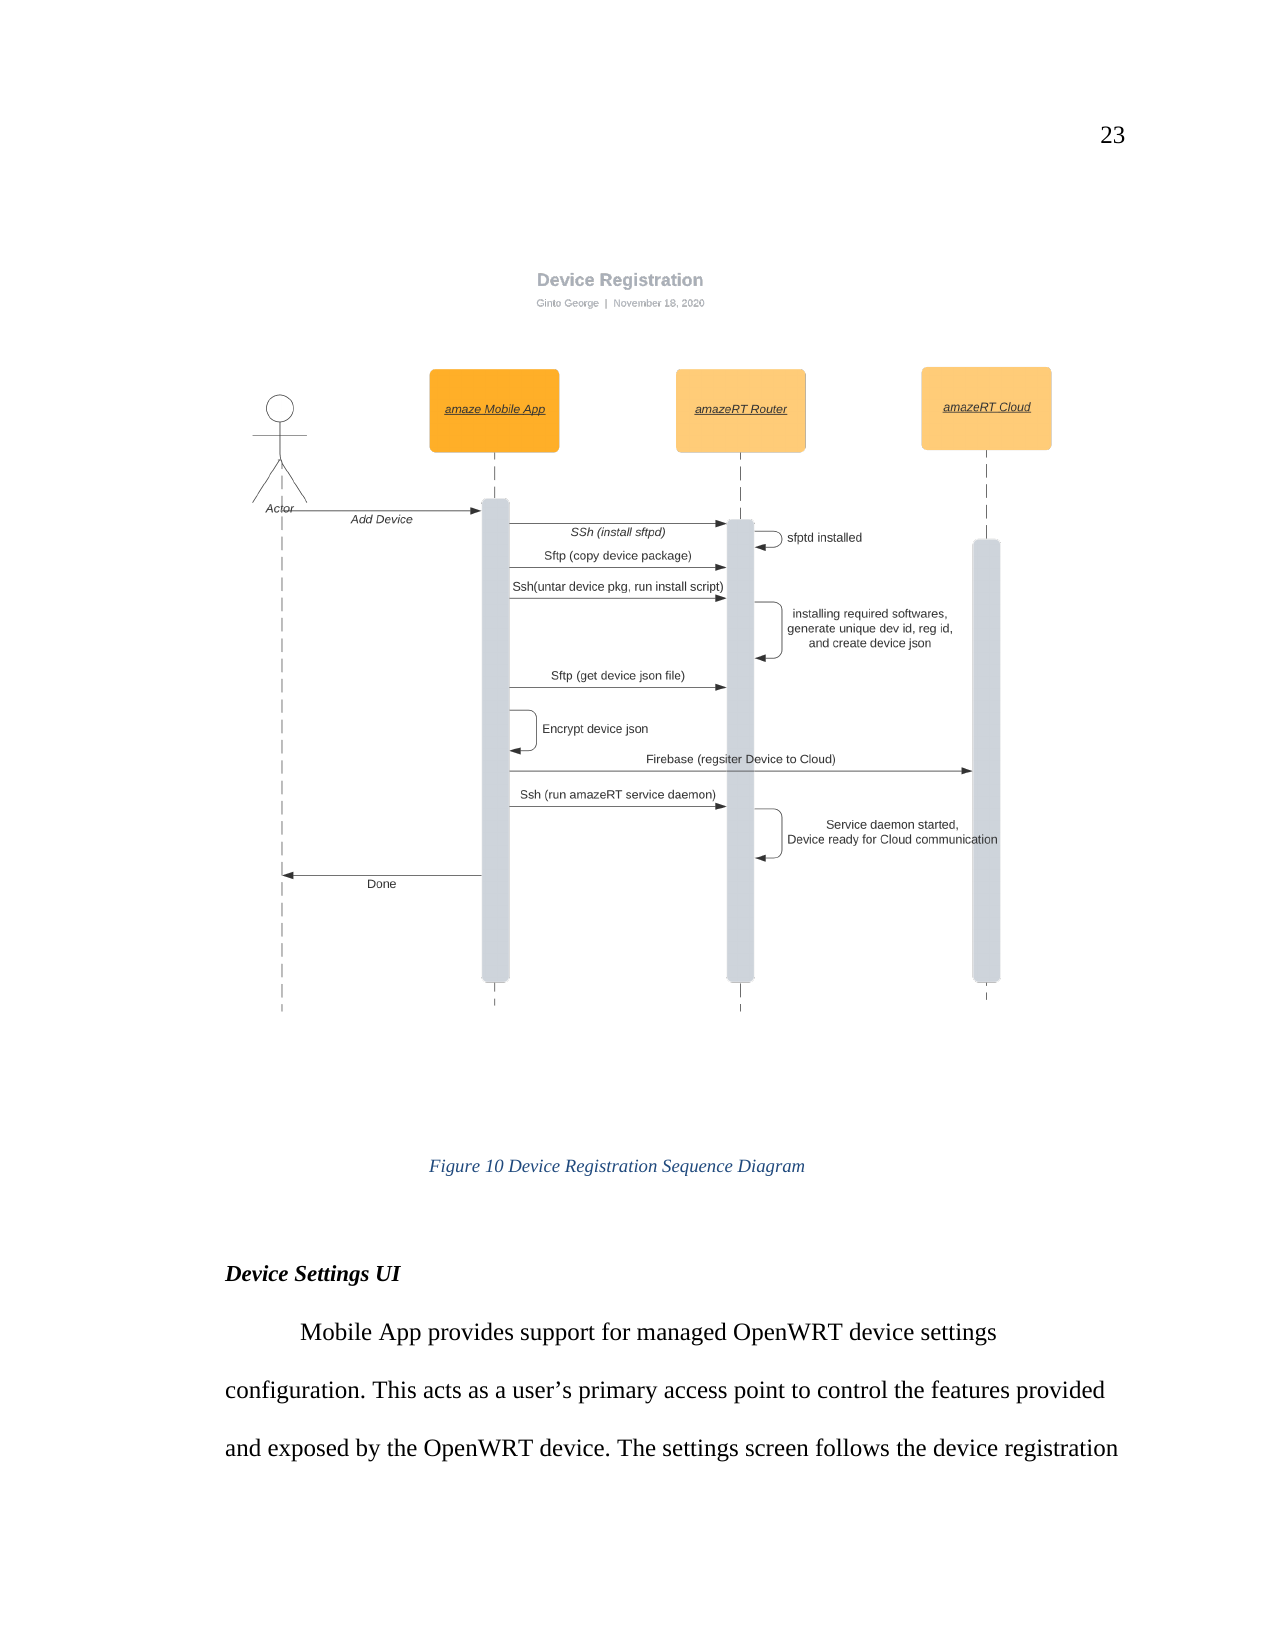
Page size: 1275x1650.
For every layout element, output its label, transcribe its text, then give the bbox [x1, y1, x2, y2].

picture [18, 220, 1218, 1146]
subtitle Device Settings UI [225, 1235, 1125, 1293]
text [225, 1293, 1125, 1468]
